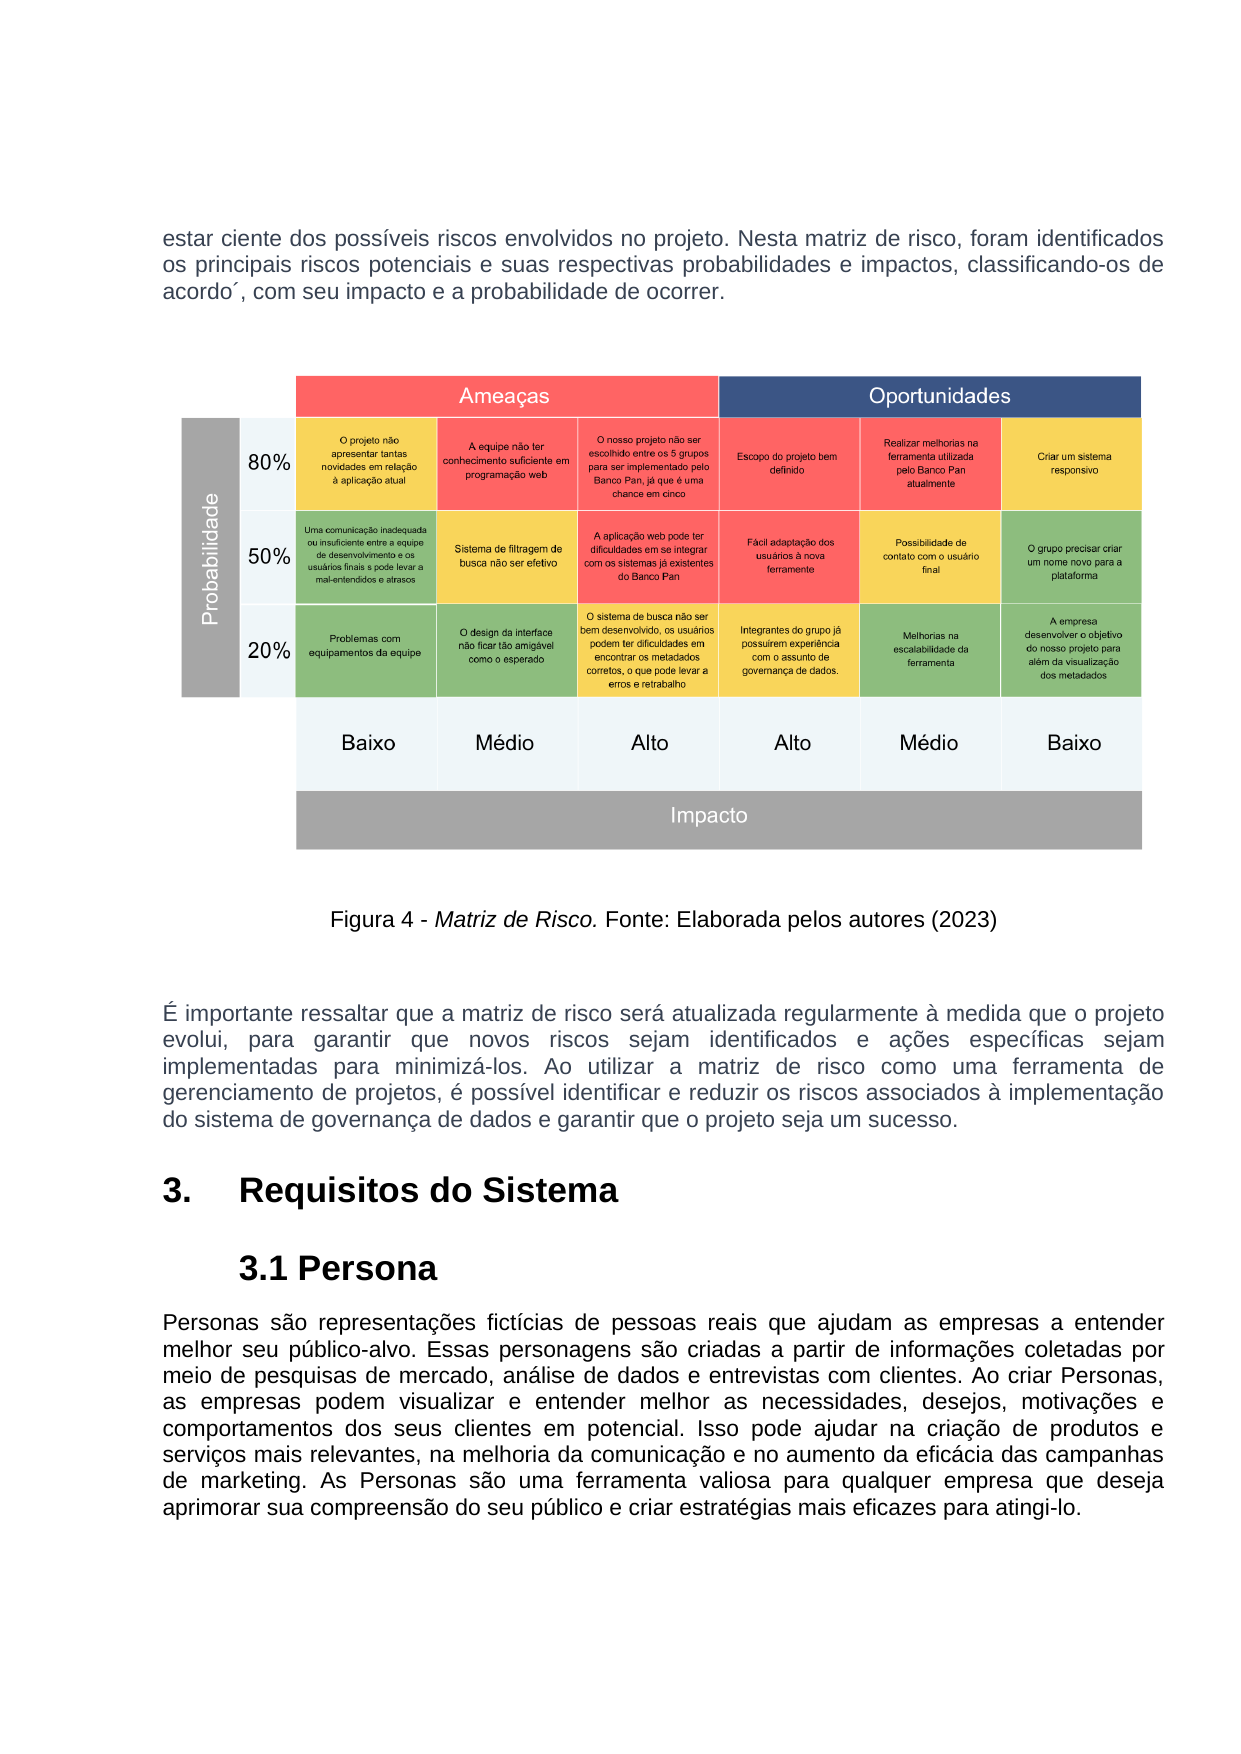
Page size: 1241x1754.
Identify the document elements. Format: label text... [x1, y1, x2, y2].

text Personas são representações fictícias de pessoas reais que ajudam as empresas a entender melhor seu público-alvo. Essas personagens são criadas a partir de informações coletadas por meio de pesquisas de mercado, análise de dados e entrevistas com clientes. Ao criar Personas, as empresas podem visualizar e entender melhor as necessidades, desejos, motivações e comportamentos dos seus clientes em potencial. Isso pode ajudar na criação de produtos e serviços mais relevantes, na melhoria da comunicação e no aumento da eficácia das campanhas de marketing. As Personas são uma ferramenta valiosa para qualquer empresa que deseja aprimorar sua compreensão do seu público e criar estratégias mais eficazes para atingi-lo. [162, 1309, 1165, 1520]
text É importante ressaltar que a matriz de risco será atualizada regularmente à medida que o projeto evolui, para garantir que novos riscos sejam identificados e ações específicas sejam implementadas para minimizá-los. Ao utilizar a matriz de risco como uma ferramenta de gerenciamento de projetos, é possível identificar e reduzir os riscos associados à implementação do sistema de governança de dados e garantir que o projeto seja um sucesso. [162, 1000, 1165, 1132]
subtitle 3.1 Persona [163, 1248, 1165, 1288]
picture [165, 325, 1162, 885]
subtitle Requisitos do Sistema [162, 1169, 1165, 1210]
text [162, 225, 1165, 304]
text Figura 4 - Matriz de Risco. Fonte: Elaborada pelos autores (2023) [162, 906, 1165, 932]
